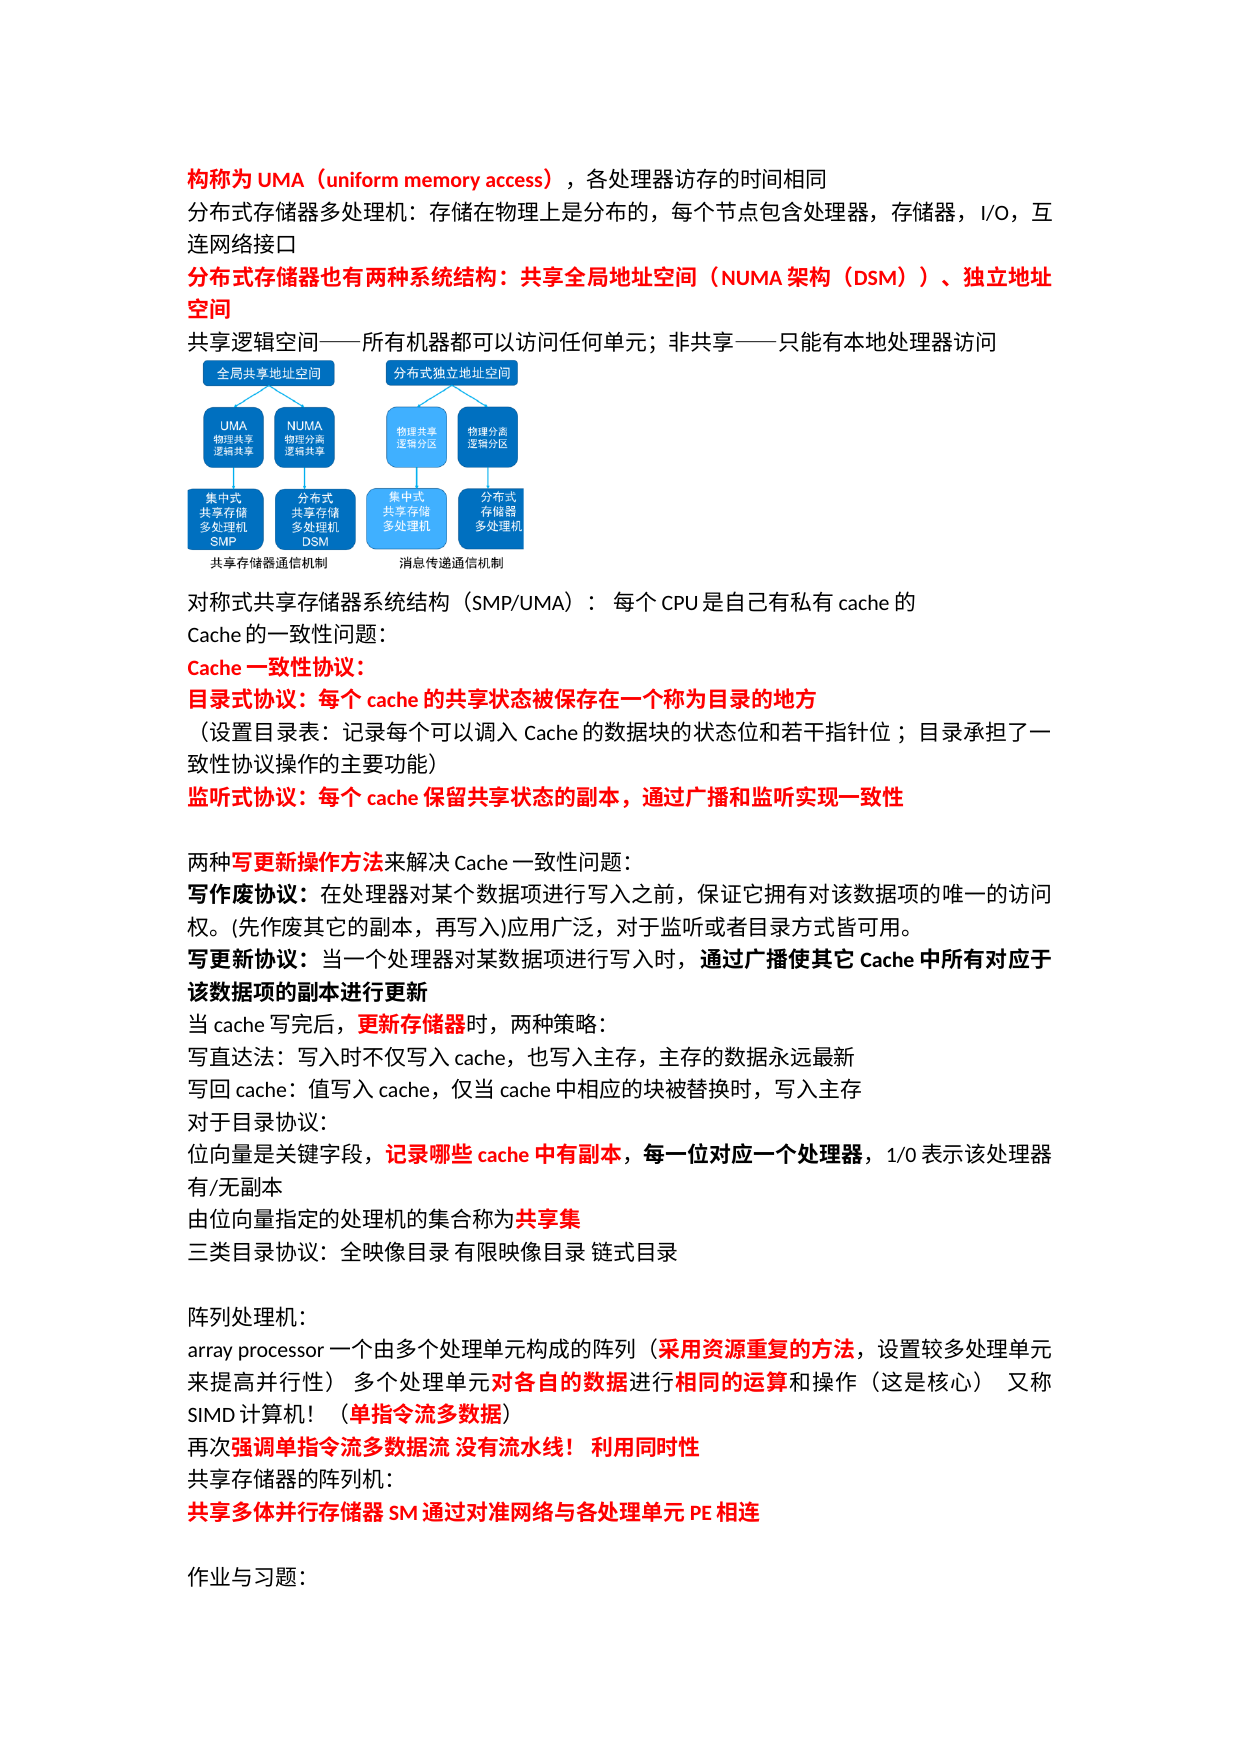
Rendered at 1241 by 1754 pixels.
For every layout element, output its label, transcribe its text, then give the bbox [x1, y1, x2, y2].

list （设置目录表：记录每个可以调入Cache的数据块的状态位和若干指针位 ；目录承担了一致性协议操作的主要功能） [187, 714, 1053, 779]
list 共享逻辑空间——所有机器都可以访问任何单元；非共享——只能有本地处理器访问 [187, 324, 1053, 357]
list 监听式协议：每个cache保留共享状态的副本，通过广播和监听实现一致性 [187, 779, 1053, 812]
list 写更新协议：当一个处理器对某数据项进行写入时，通过广播使其它Cache中所有对应于该数据项的副本进行更新 [187, 942, 1053, 1007]
list 对称式共享存储器系统结构（SMP/UMA）： 每个CPU是自己有私有cache的 [187, 584, 1053, 617]
list 目录式协议：每个cache的共享状态被保存在一个称为目录的地方 [187, 682, 1053, 714]
list 写直达法：写入时不仅写入cache，也写入主存，主存的数据永远最新 [187, 1039, 1053, 1072]
list Cache一致性协议： [187, 649, 1053, 682]
list 分布式存储器也有两种系统结构：共享全局地址空间（NUMA架构（DSM））、独立地址空间 [187, 259, 1053, 324]
list array processor 一个由多个处理单元构成的阵列（采用资源重复的方法，设置较多处理单元来提高并行性） 多个处理单元对各自的数据进行相同的运算和操作（这是核心） 又称SIMD计算机！（单指令流多数据） [187, 1332, 1053, 1429]
list 作业与习题： [187, 1559, 1053, 1592]
list 分布式存储器多处理机：存储在物理上是分布的，每个节点包含处理器，存储器，I/O，互连网络接口 [187, 194, 1053, 259]
list 位向量是关键字段，记录哪些cache中有副本，每一位对应一个处理器，1/0表示该处理器有/无副本 [187, 1137, 1053, 1202]
picture [187, 357, 524, 569]
list 对于目录协议： [187, 1104, 1053, 1137]
list 共享多体并行存储器SM通过对准网络与各处理单元PE相连 [187, 1494, 1053, 1527]
list 写回cache：值写入cache，仅当cache中相应的块被替换时，写入主存 [187, 1072, 1053, 1104]
list 再次强调单指令流多数据流 没有流水线！ 利用同时性 [187, 1429, 1053, 1462]
list Cache的一致性问题： [187, 617, 1053, 649]
list 写作废协议：在处理器对某个数据项进行写入之前，保证它拥有对该数据项的唯一的访问权。(先作废其它的副本，再写入)应用广泛，对于监听或者目录方式皆可用。 [187, 877, 1053, 942]
list 阵列处理机： [187, 1299, 1053, 1332]
list 由位向量指定的处理机的集合称为共享集 [187, 1202, 1053, 1234]
list 共享存储器的阵列机： [187, 1462, 1053, 1494]
list 两种写更新操作方法来解决Cache一致性问题： [187, 844, 1053, 877]
list 三类目录协议：全映像目录 有限映像目录 链式目录 [187, 1234, 1053, 1267]
list 当cache写完后，更新存储器时，两种策略： [187, 1007, 1053, 1039]
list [187, 162, 1053, 194]
